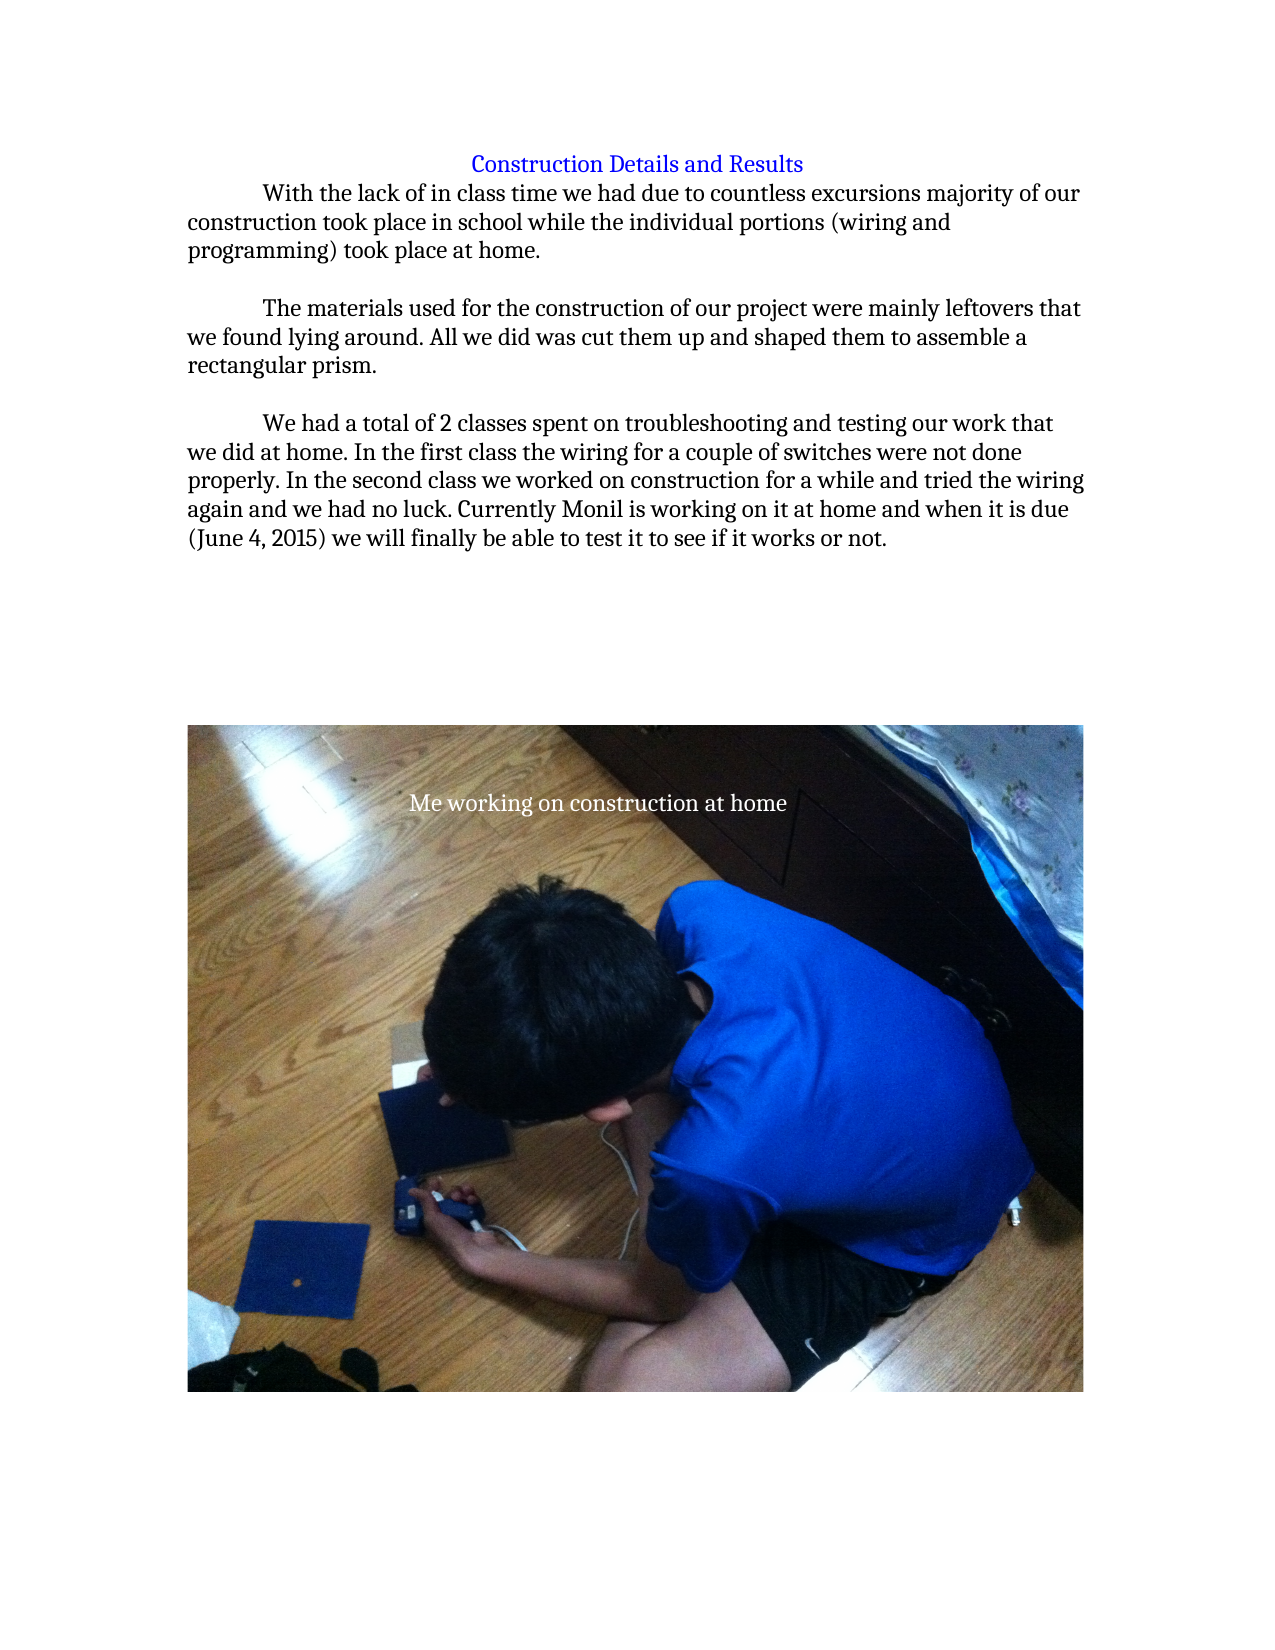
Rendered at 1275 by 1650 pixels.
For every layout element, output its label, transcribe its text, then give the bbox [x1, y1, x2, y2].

text We had a total of 2 classes spent on troubleshooting and testing our work that we did at home. In the first class the wiring for a couple of switches were not done properly. In the second class we worked on construction for a while and tried the wiring again and we had no luck. Currently Monil is working on it at home and when it is due (June 4, 2015) we will finally be able to test it to see if it works or not. [187, 409, 1087, 552]
text With the lack of in class time we had due to countless excursions majority of our construction took place in school while the individual portions (wiring and programming) took place at home. [187, 179, 1087, 265]
picture [187, 725, 1083, 1391]
text Construction Details and Results [187, 150, 1087, 179]
text The materials used for the construction of our project were mainly leftovers that we found lying around. All we did was cut them up and shaped them to assemble a rectangular prism. [187, 294, 1087, 380]
